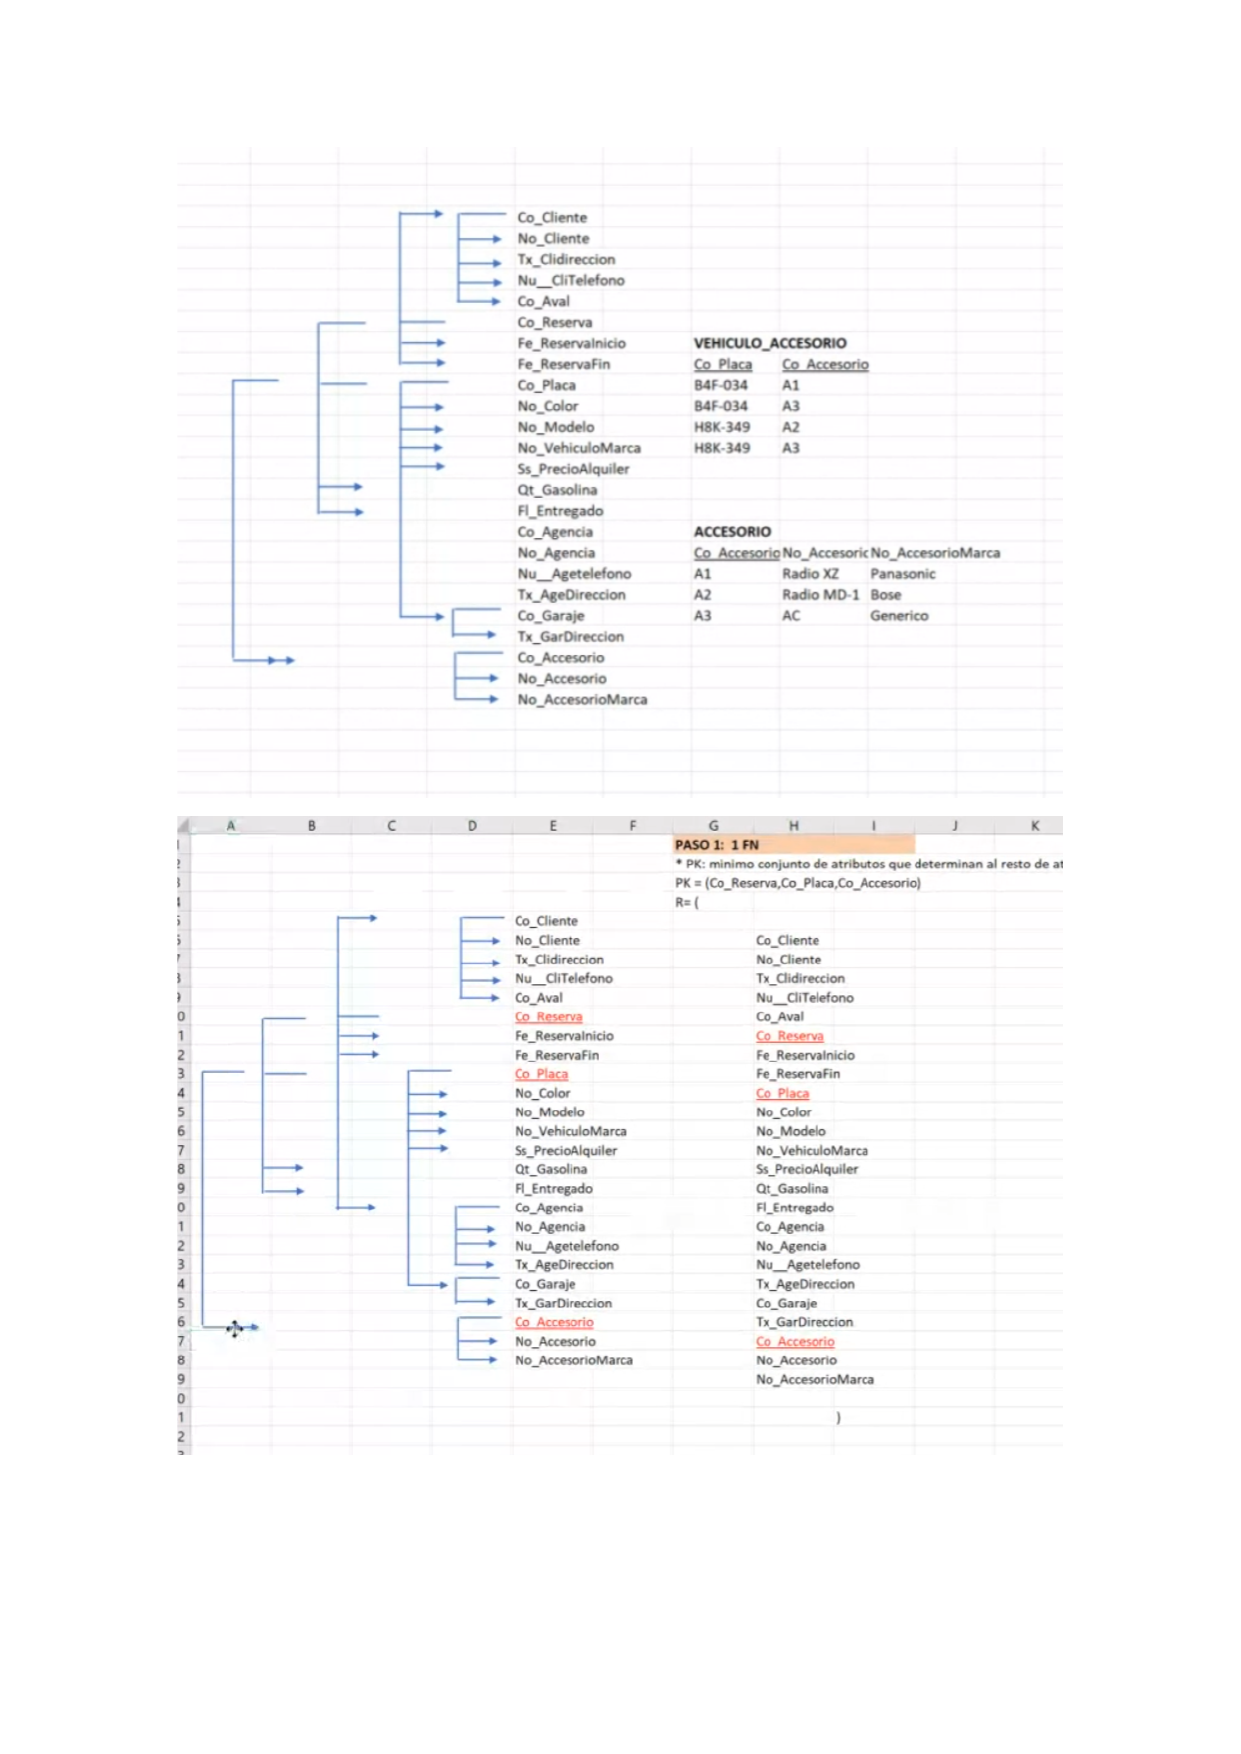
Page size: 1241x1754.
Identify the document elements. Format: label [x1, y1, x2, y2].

picture [177, 147, 1063, 798]
picture [177, 816, 1063, 1455]
